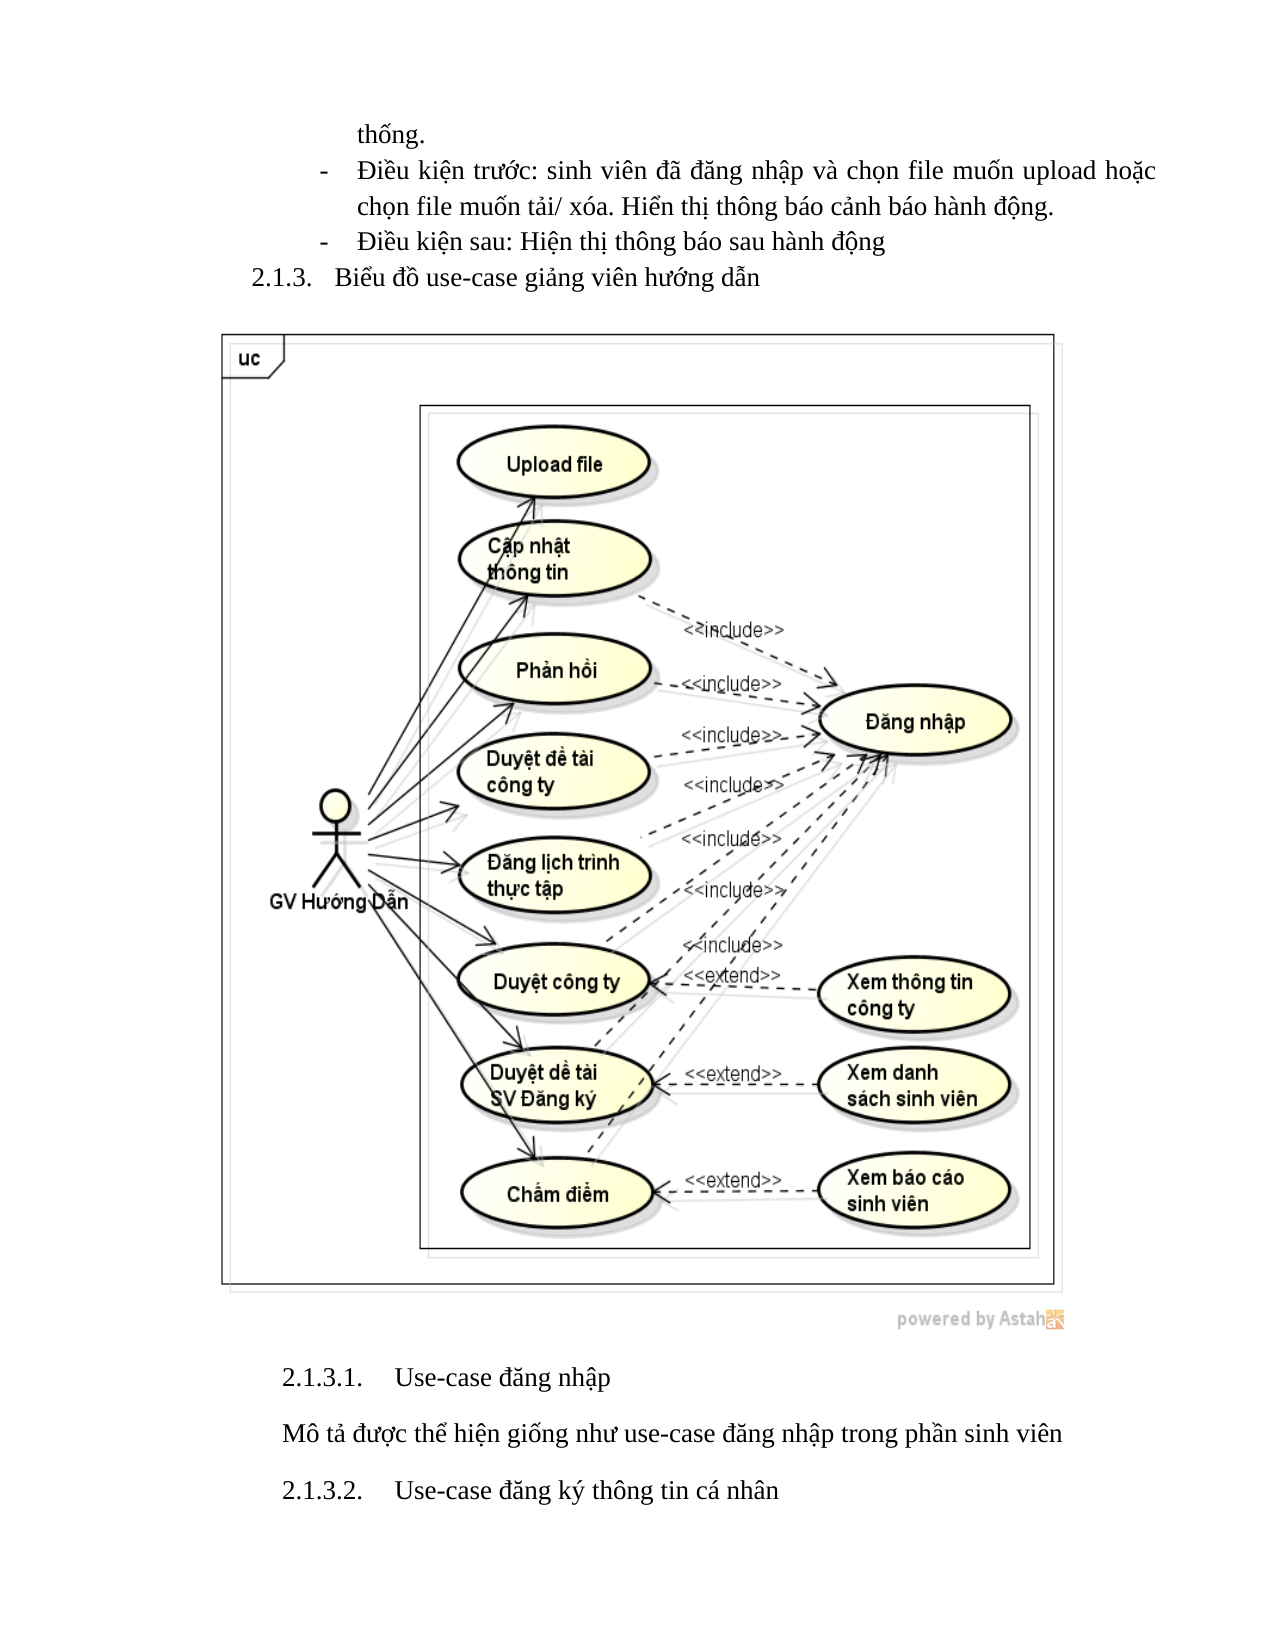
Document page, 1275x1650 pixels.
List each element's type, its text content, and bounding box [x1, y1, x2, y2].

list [319, 118, 1157, 149]
list Use-case đăng nhập [282, 1361, 1157, 1392]
list Điều kiện sau: Hiện thị thông báo sau hành động [319, 225, 1157, 256]
picture [206, 317, 1070, 1336]
text Mô tả được thể hiện giống như use-case đăng nhập trong phần sinh viên [282, 1417, 1157, 1448]
list Biểu đồ use-case giảng viên hướng dẫn [282, 261, 1157, 292]
list Điều kiện trước: sinh viên đã đăng nhập và chọn file muốn upload hoặc chọn file muốn tải/ xóa. Hiển thị thông báo cảnh báo hành động. [319, 154, 1157, 221]
list Use-case đăng ký thông tin cá nhân [282, 1474, 1157, 1505]
